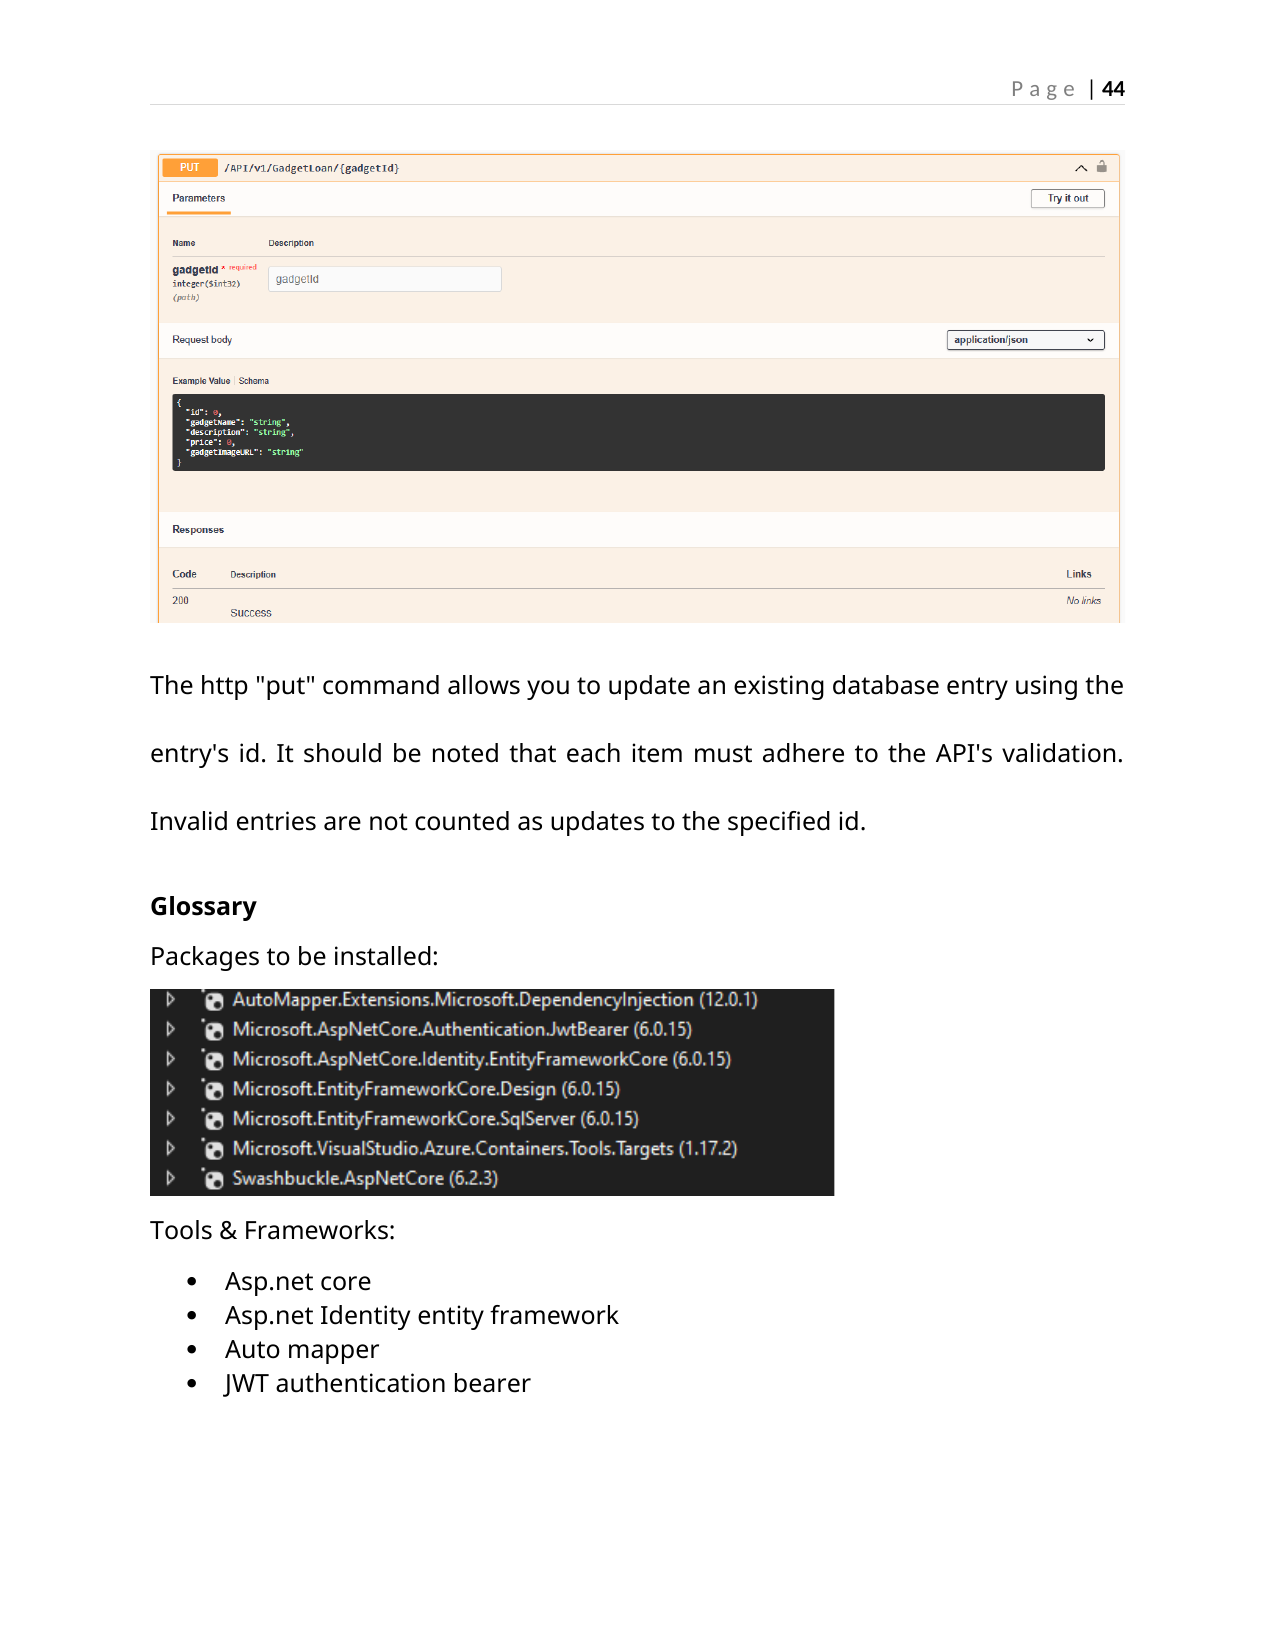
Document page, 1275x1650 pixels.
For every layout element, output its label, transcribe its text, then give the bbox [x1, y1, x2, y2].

picture [150, 150, 1125, 623]
list Asp.net Identity entity framework [187, 1297, 1125, 1332]
text Tools & Frameworks: [150, 1213, 1125, 1247]
list Auto mapper [187, 1332, 1125, 1366]
text Glossary [150, 888, 1125, 922]
text The http "put" command allows you to update an existing database entry using the entry's id. It should be noted that each item must adhere to the API's validation. Invalid entries are not counted as updates to the specified id. [150, 667, 1125, 838]
text Packages to be installed: [150, 939, 1125, 973]
list Asp.net core [187, 1263, 1125, 1297]
picture [150, 989, 835, 1196]
list JWT authentication bearer [187, 1366, 1125, 1400]
